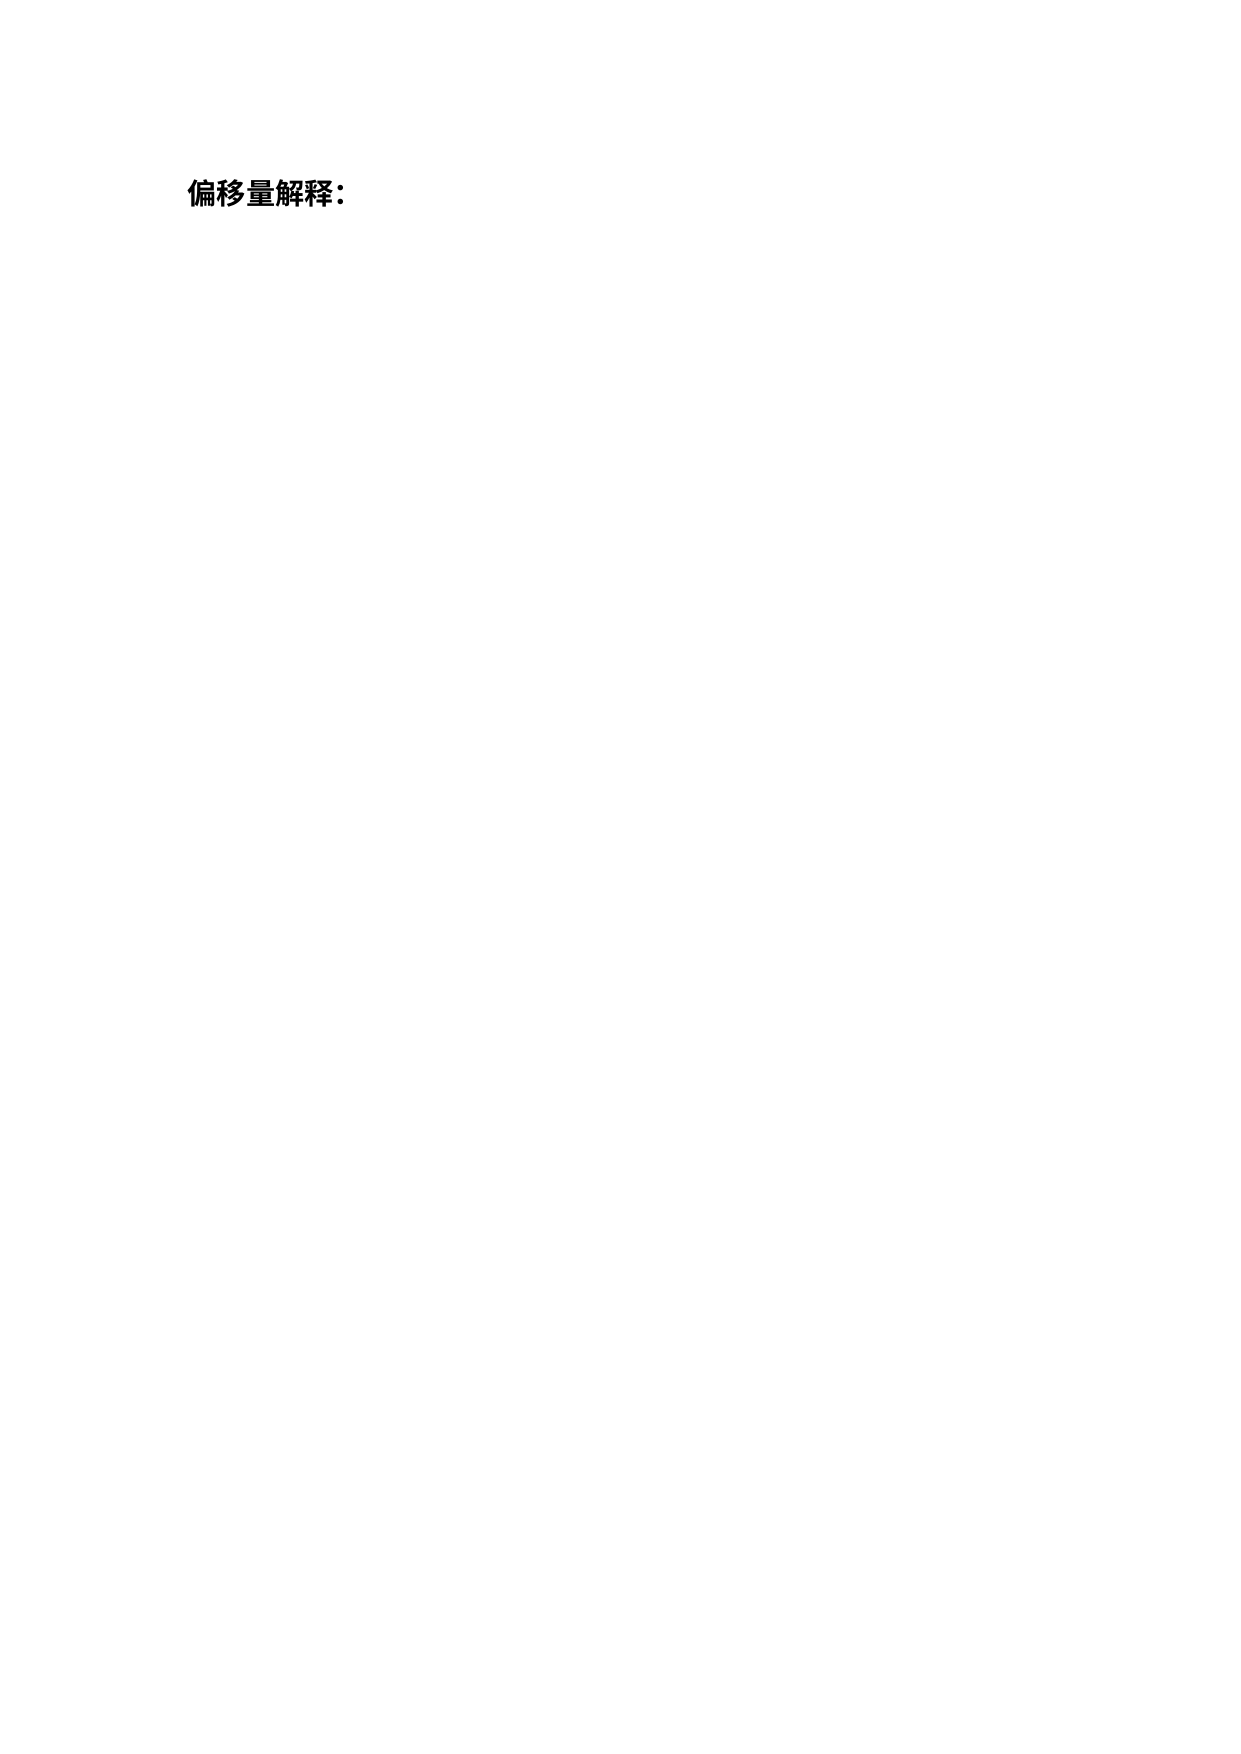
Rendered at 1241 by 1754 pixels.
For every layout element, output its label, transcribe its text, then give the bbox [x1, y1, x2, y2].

subtitle 偏移量解释： [187, 151, 1053, 232]
